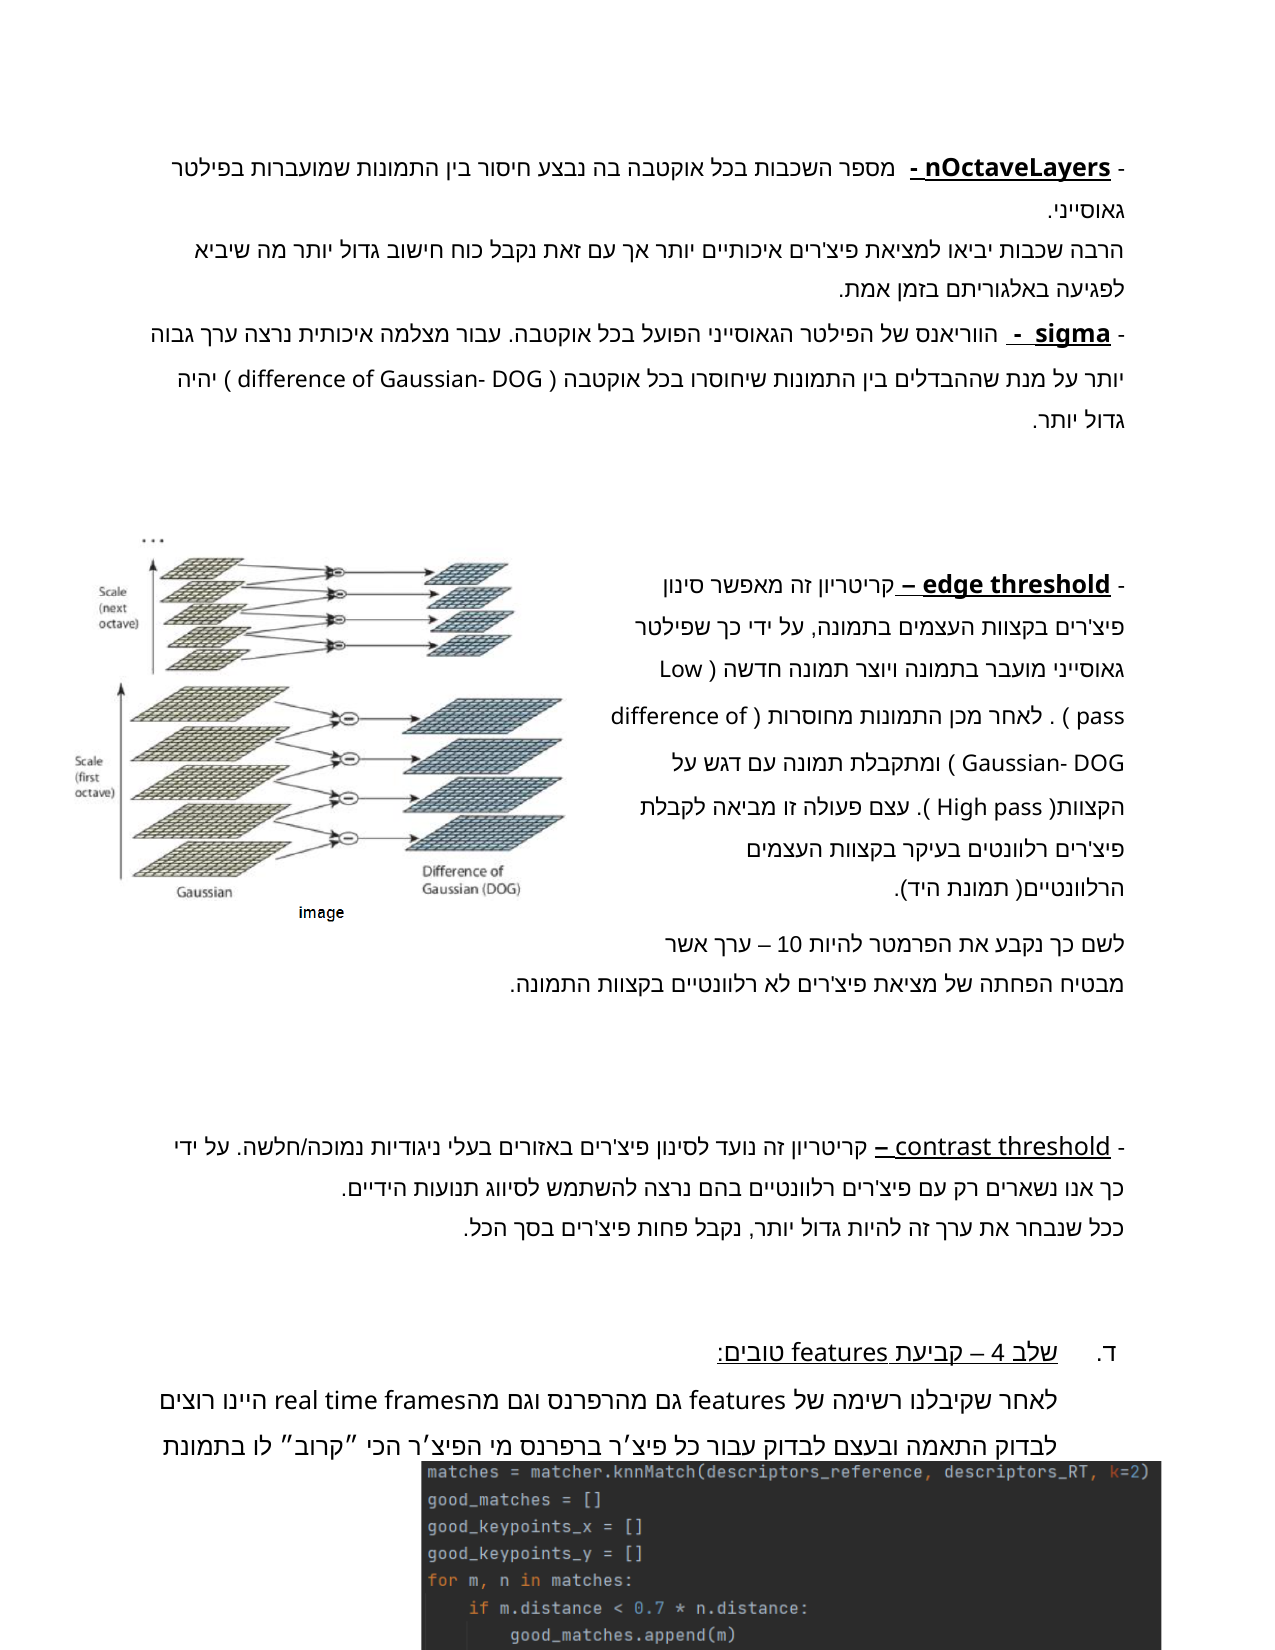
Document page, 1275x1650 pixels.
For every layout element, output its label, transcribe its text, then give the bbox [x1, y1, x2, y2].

text - edge threshold – קריטריון זה מאפשר סינון פיצ'רים בקצוות העצמים בתמונה, על ידי כך שפילטר גאוסייני מועבר בתמונה ויוצר תמונה חדשה ( Low pass ) . לאחר מכן התמונות מחוסרות ( difference of Gaussian- DOG ) ומתקבלת תמונה עם דגש על הקצוות( High pass ). עצם פעולה זו מביאה לקבלת פיצ'רים רלוונטים בעיקר בקצוות העצמים הרלוונטיים( תמונת היד). [575, 527, 1125, 901]
text לשם כך נקבע את הפרמטר להיות 10 – ערך אשר מבטיח הפחתה של מציאת פיצ'רים לא רלוונטיים בקצוות התמונה. [150, 931, 1125, 997]
picture [18, 522, 575, 936]
text - contrast threshold – קריטריון זה נועד לסינון פיצ'רים באזורים בעלי ניגודיות נמוכה/חלשה. על ידי כך אנו נשארים רק עם פיצ'רים רלוונטיים בהם נרצה להשתמש לסיווג תנועות הידיים. ככל שנבחר את ערך זה להיות גדול יותר, נקבל פחות פיצ'רים בסך הכל. [150, 1128, 1125, 1241]
text - nOctaveLayers - מספר השכבות בכל אוקטבה בה נבצע חיסור בין התמונות שמועברות בפילטר גאוסייני. הרבה שכבות יביאו למציאת פיצ'רים איכותיים יותר אך עם זאת נקבל כוח חישוב גדול יותר מה שיביא לפגיעה באלגוריתם בזמן אמת. - sigma - הווריאנס של הפילטר הגאוסייני הפועל בכל אוקטבה. עבור מצלמה איכותית נרצה ערך גבוה יותר על מנת שההבדלים בין התמונות שיחוסרו בכל אוקטבה ( difference of Gaussian- DOG ) יהיה גדול יותר. [150, 150, 1125, 433]
picture [421, 1461, 1162, 1650]
